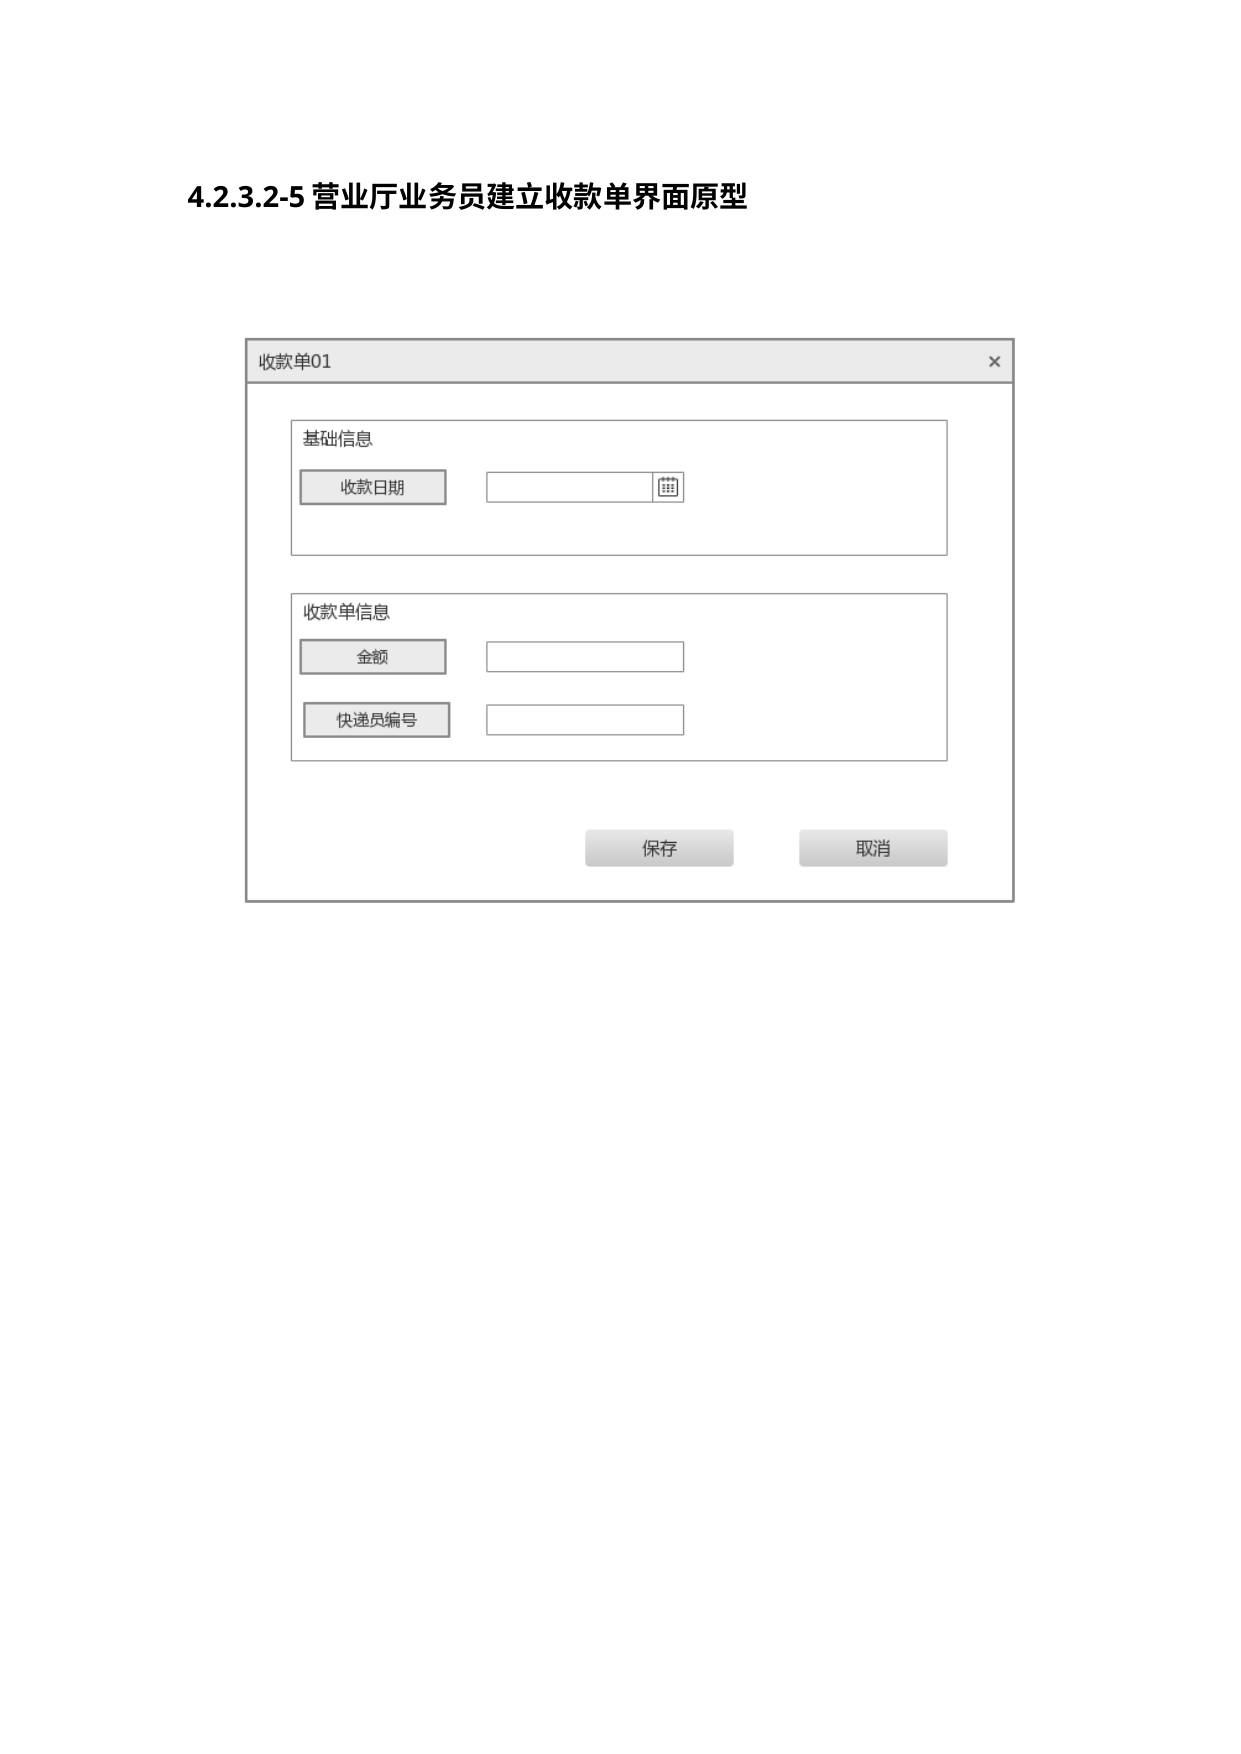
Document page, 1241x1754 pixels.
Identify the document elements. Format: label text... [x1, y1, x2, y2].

picture [187, 280, 1053, 941]
subtitle 4.2.3.2-5营业厅业务员建立收款单界面原型 [187, 162, 1053, 227]
